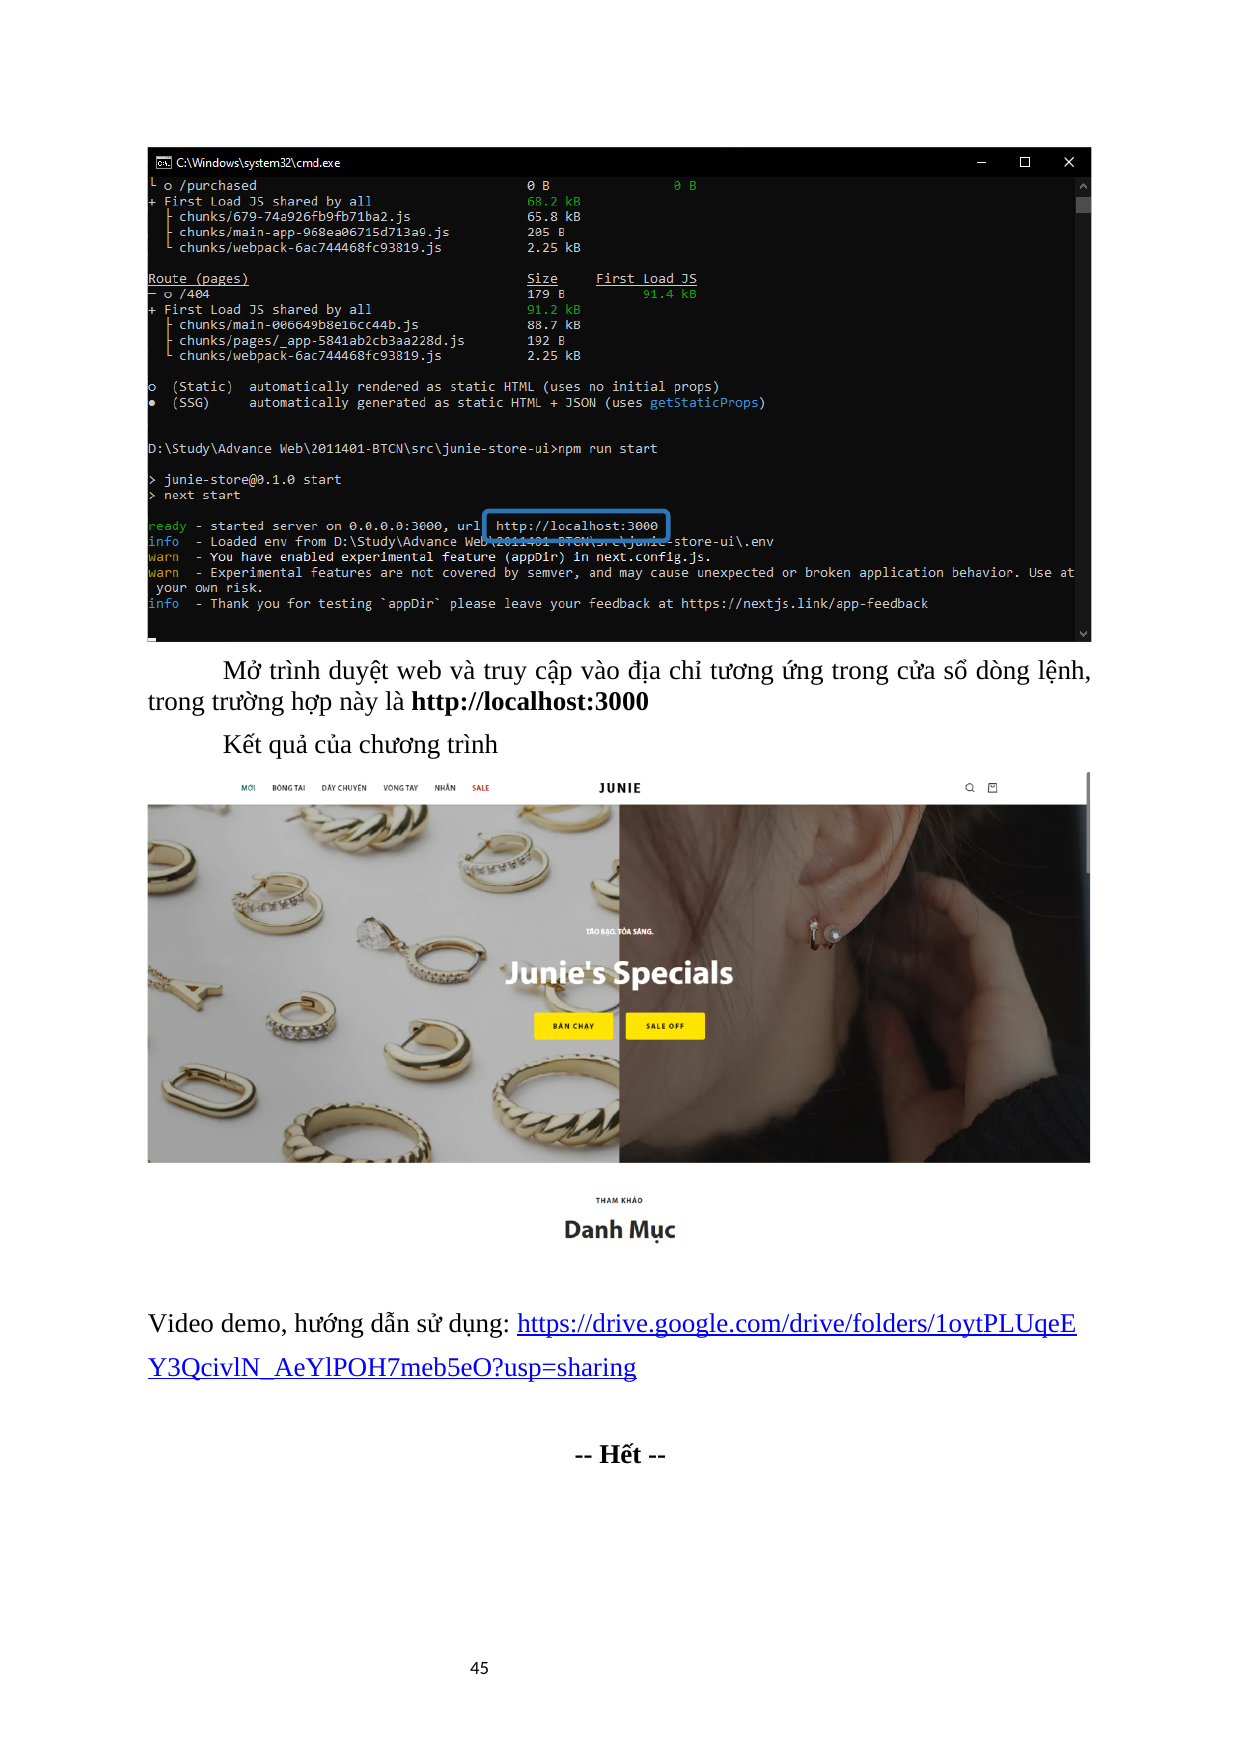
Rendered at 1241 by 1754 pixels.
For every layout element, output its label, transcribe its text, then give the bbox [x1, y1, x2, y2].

list Kết quả của chương trình [148, 728, 1093, 760]
list Mở trình duyệt web và truy cập vào địa chỉ tương ứng trong cửa sổ dòng lệnh, trong trường hợp này là http://localhost:3000 [148, 654, 1093, 716]
list Y3QcivlN_AeYlPOH7meb5eO?usp=sharing [148, 1351, 1093, 1382]
picture [147, 772, 1091, 1251]
list -- Hết -- [148, 1438, 1093, 1469]
picture [147, 147, 1092, 642]
list Video demo, hướng dẫn sử dụng: https://drive.google.com/drive/folders/1oytPLUqeE [148, 1307, 1093, 1338]
